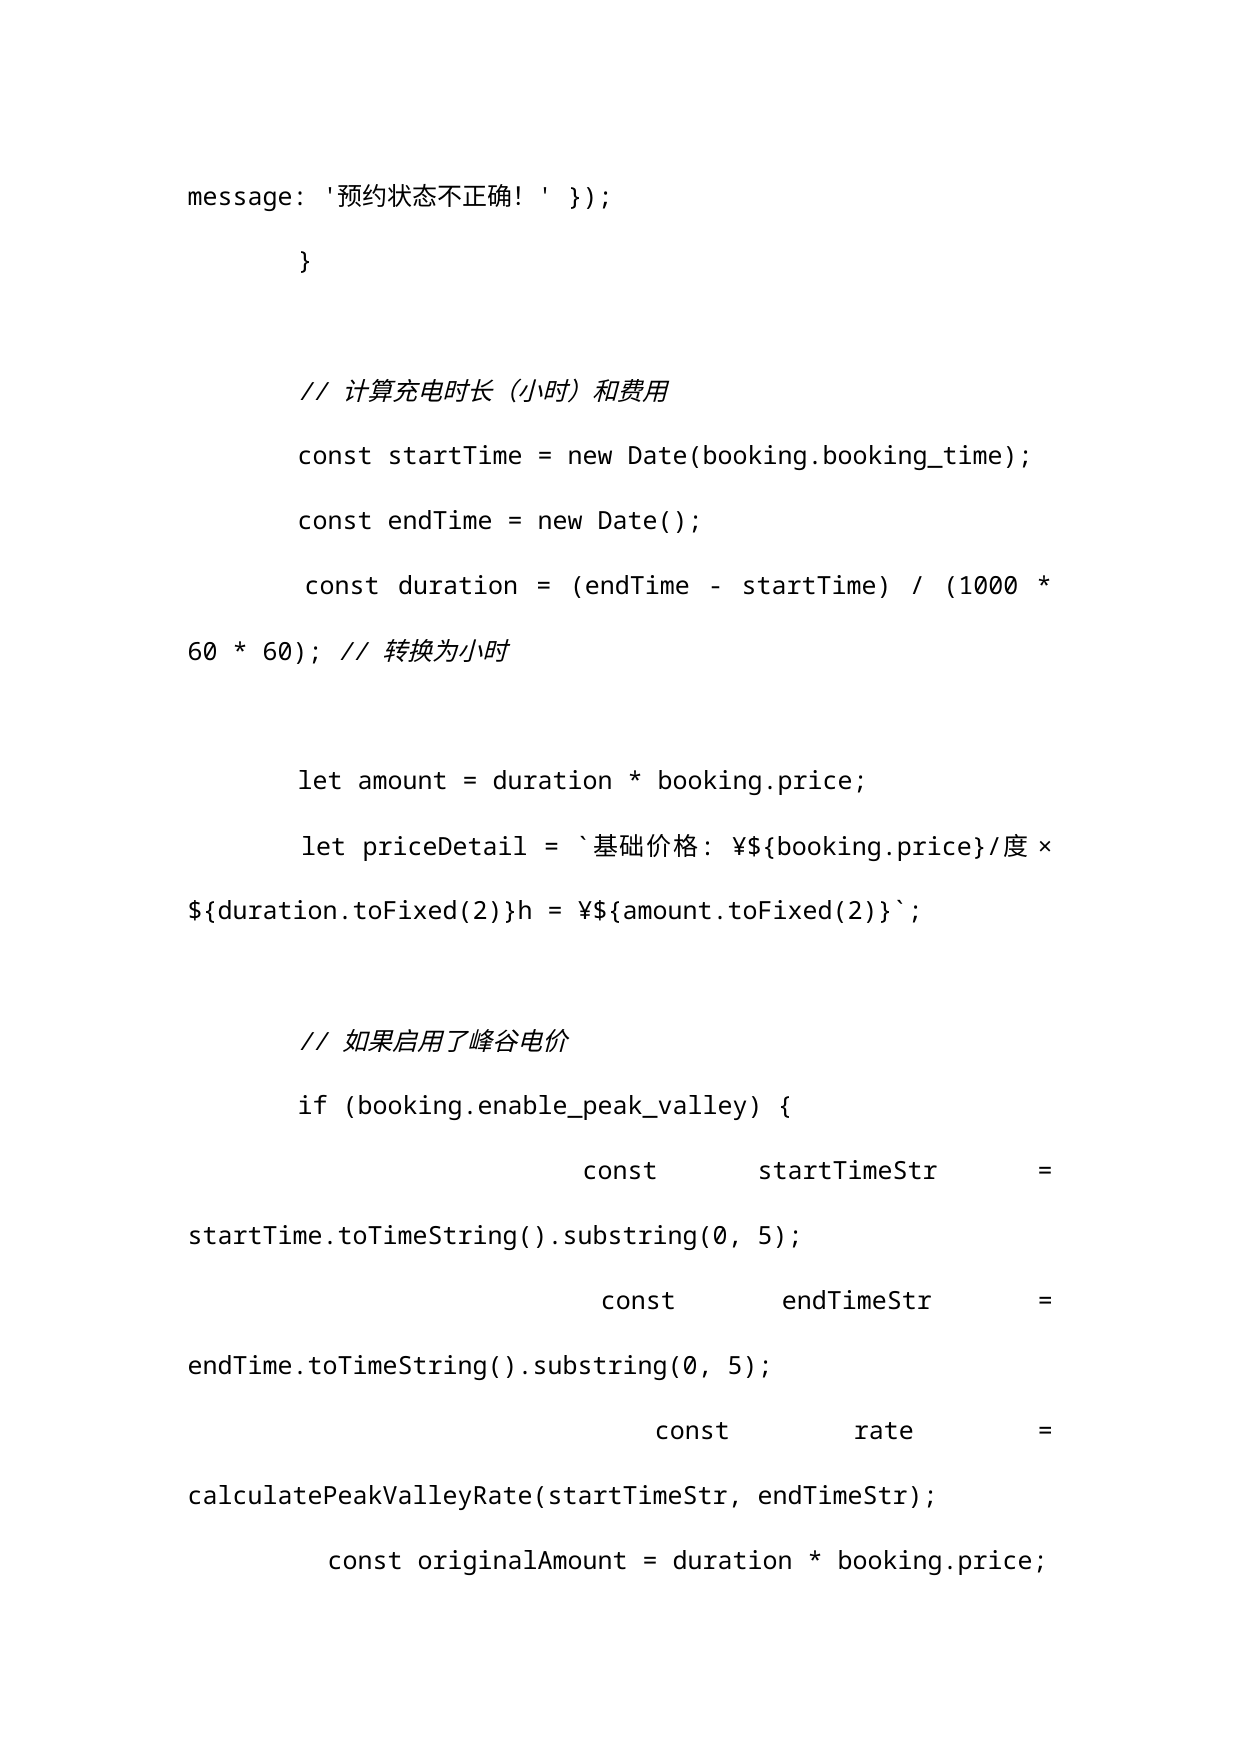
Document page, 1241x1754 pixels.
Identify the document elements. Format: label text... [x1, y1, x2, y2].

text const startTimeStr = startTime.toTimeString().substring(0, 5); [187, 1137, 1053, 1267]
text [187, 162, 1053, 227]
text const duration = (endTime - startTime) / (1000 * 60 * 60); // 转换为小时 [187, 552, 1053, 682]
text const endTimeStr = endTime.toTimeString().substring(0, 5); [187, 1267, 1053, 1397]
text // 计算充电时长（小时）和费用 [187, 357, 1053, 422]
text const startTime = new Date(booking.booking_time); [187, 422, 1053, 487]
text const endTime = new Date(); [187, 487, 1053, 552]
text } [187, 227, 1053, 292]
text // 如果启用了峰谷电价 [187, 1007, 1053, 1072]
text const originalAmount = duration * booking.price; [187, 1527, 1053, 1592]
text if (booking.enable_peak_valley) { [187, 1072, 1053, 1137]
text let amount = duration * booking.price; [187, 747, 1053, 812]
text let priceDetail = `基础价格: ¥${booking.price}/度 × ${duration.toFixed(2)}h = ¥${amount.toFixed(2)}`; [187, 812, 1053, 942]
text const rate = calculatePeakValleyRate(startTimeStr, endTimeStr); [187, 1397, 1053, 1527]
